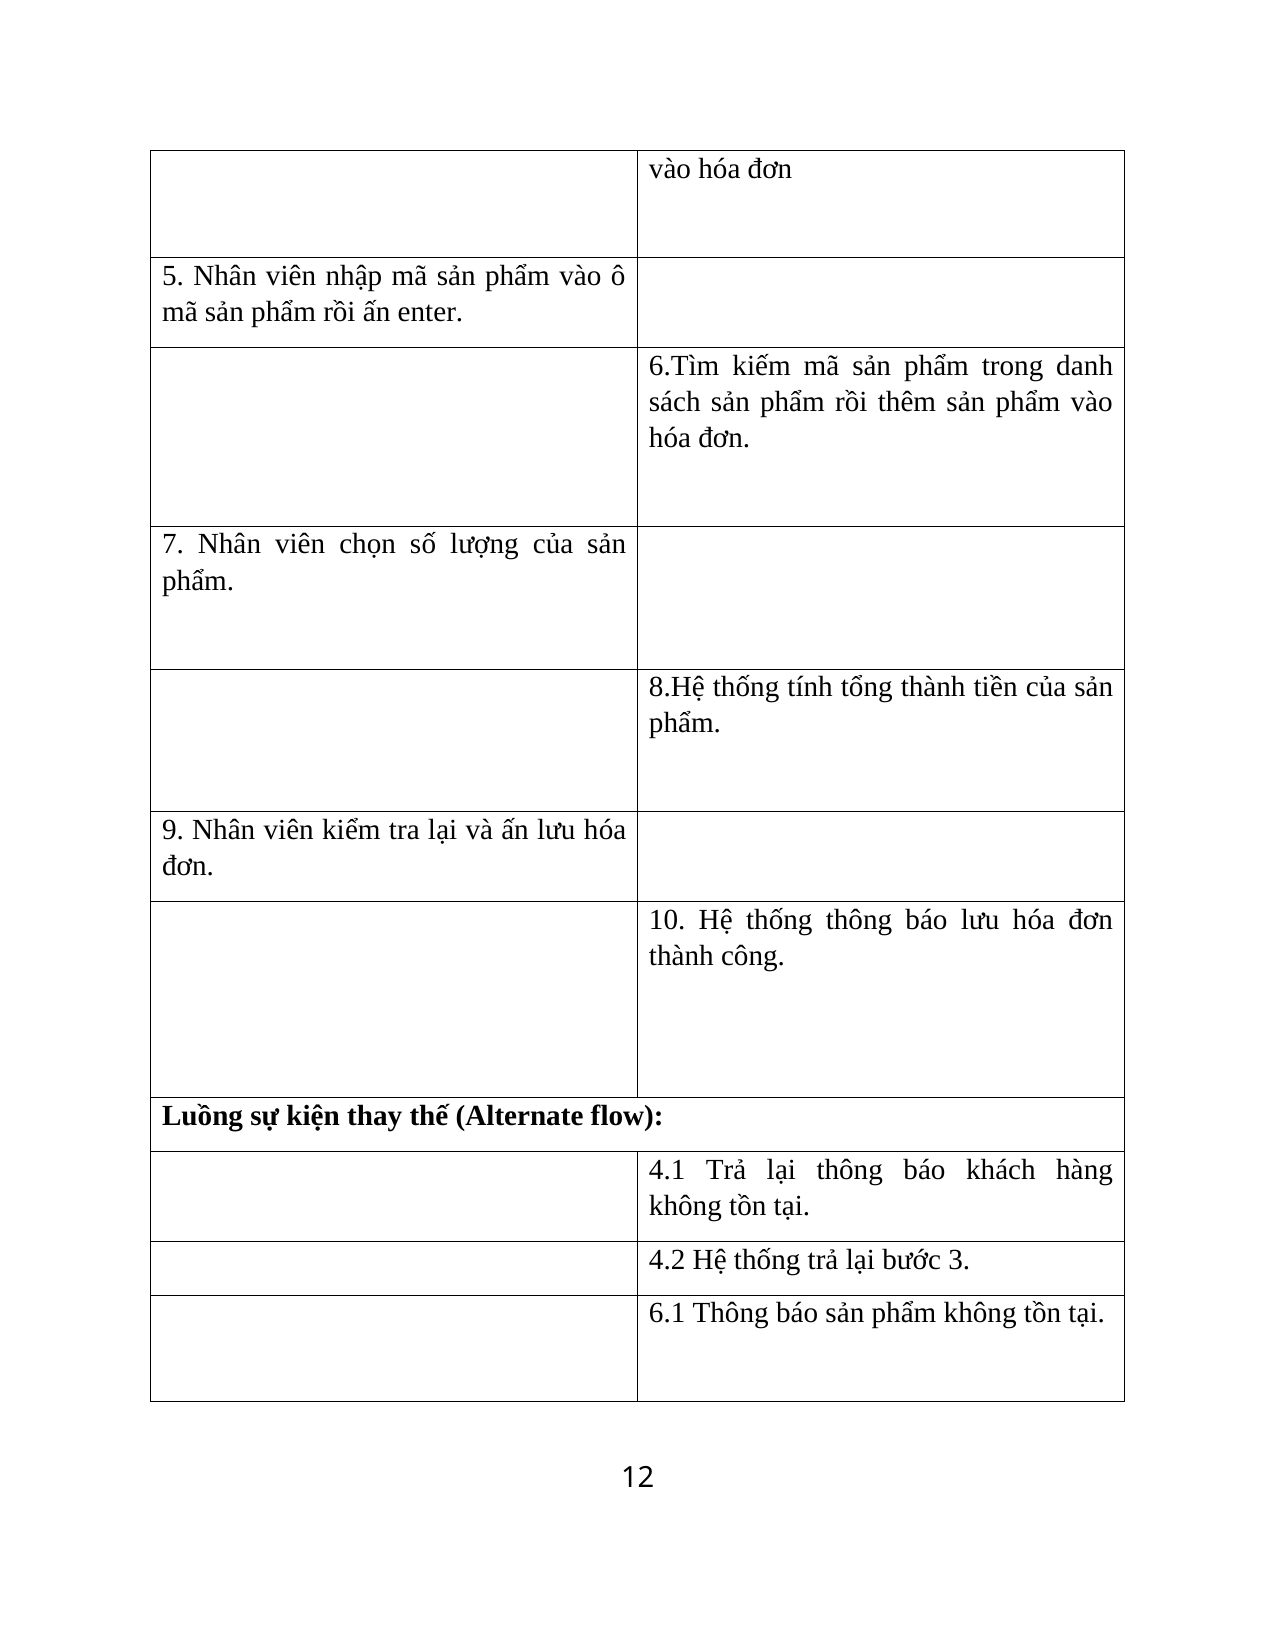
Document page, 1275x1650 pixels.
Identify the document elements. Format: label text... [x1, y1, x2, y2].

table_cell [151, 151, 637, 257]
table_cell Luồng sự kiện thay thế (Alternate flow): [151, 1098, 1124, 1151]
table_cell [151, 1296, 637, 1401]
table_cell 8.Hệ thống tính tổng thành tiền của sản phẩm. [638, 670, 1124, 811]
table_cell 4.1 Trả lại thông báo khách hàng không tồn tại. [638, 1152, 1124, 1241]
table_cell 4.2 Hệ thống trả lại bước 3. [638, 1242, 1124, 1294]
table_cell [151, 902, 637, 1097]
table_cell [151, 348, 637, 526]
table_cell 7. Nhân viên chọn số lượng của sản phẩm. [151, 527, 637, 668]
table_cell [151, 670, 637, 811]
table_cell [151, 1242, 637, 1294]
table_cell 6.1 Thông báo sản phẩm không tồn tại. [638, 1296, 1124, 1401]
table_cell [638, 258, 1124, 347]
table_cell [638, 151, 1124, 257]
table_cell 6.Tìm kiếm mã sản phẩm trong danh sách sản phẩm rồi thêm sản phẩm vào hóa đơn. [638, 348, 1124, 526]
table_cell [638, 527, 1124, 668]
table_cell [638, 812, 1124, 901]
table_cell 10. Hệ thống thông báo lưu hóa đơn thành công. [638, 902, 1124, 1097]
table_cell 5. Nhân viên nhập mã sản phẩm vào ô mã sản phẩm rồi ấn enter. [151, 258, 637, 347]
table_cell 9. Nhân viên kiểm tra lại và ấn lưu hóa đơn. [151, 812, 637, 901]
table_cell [151, 1152, 637, 1241]
